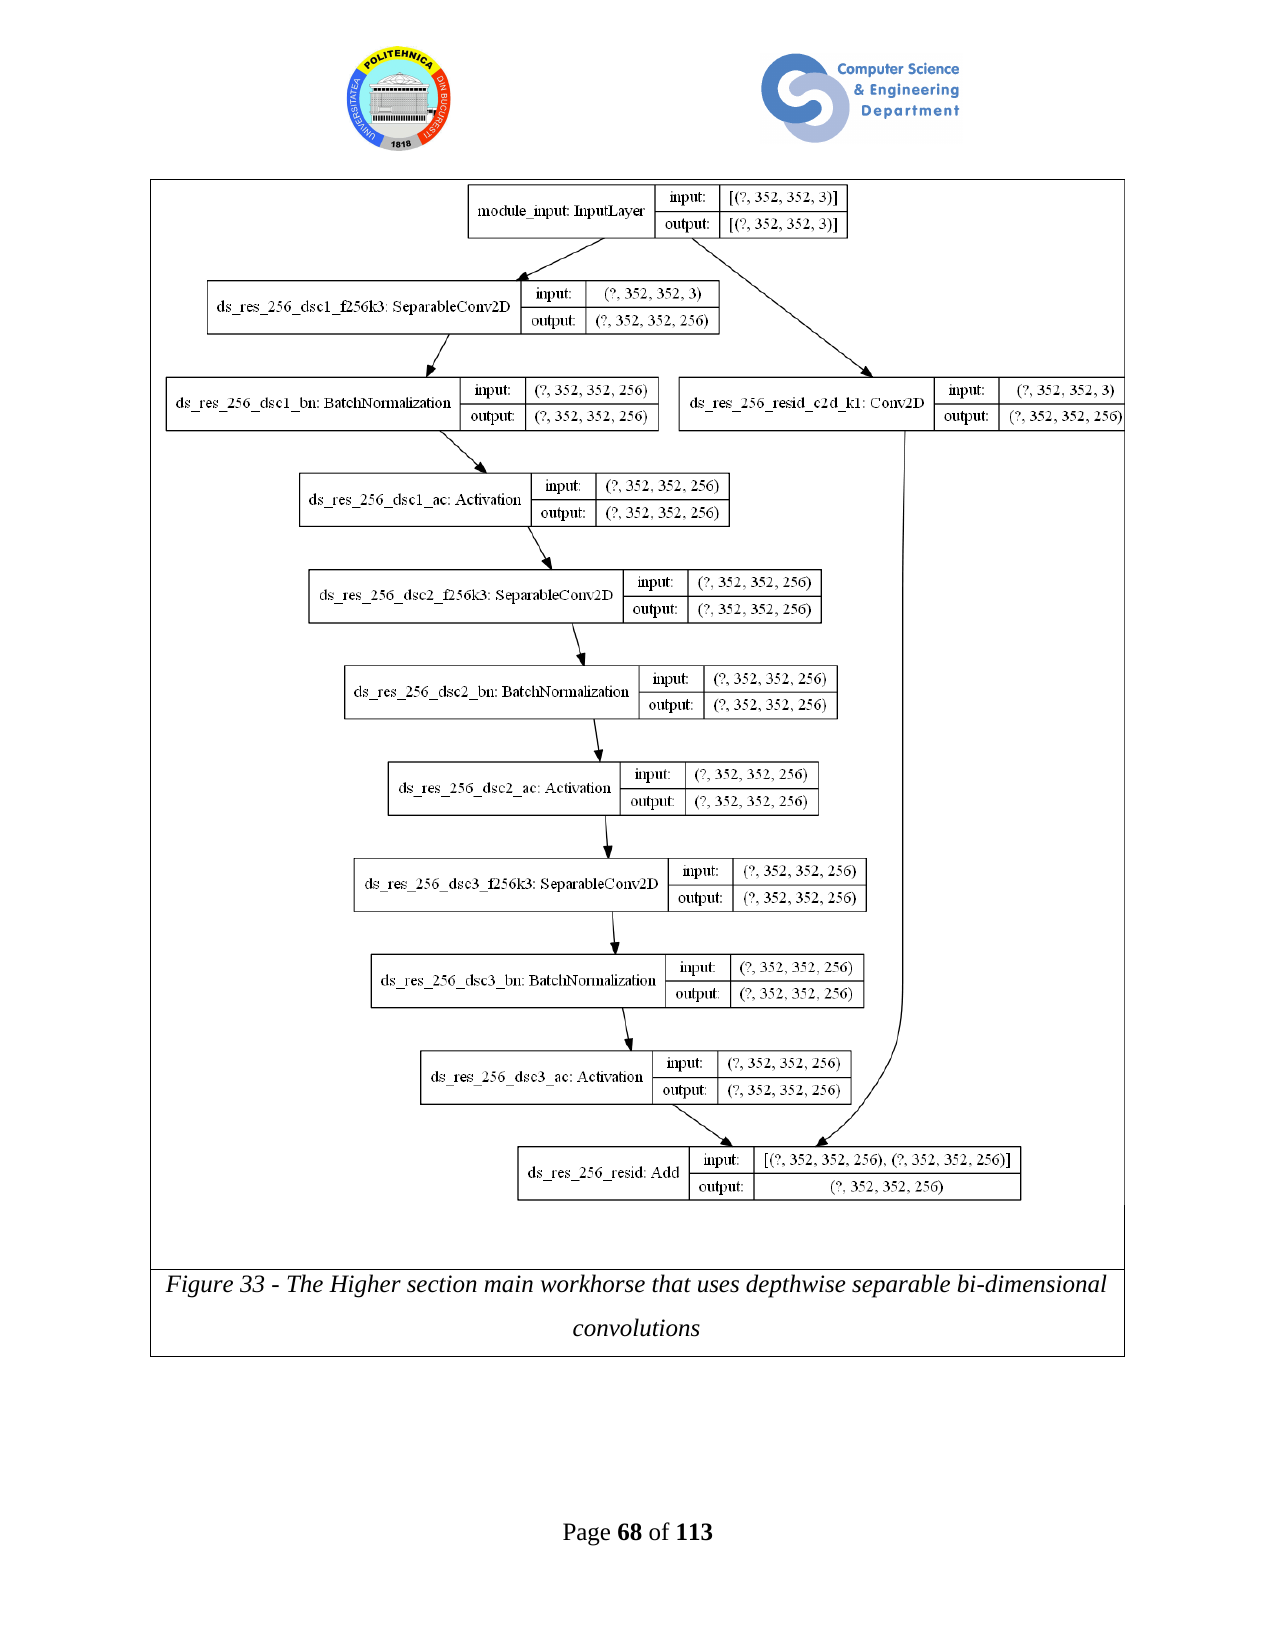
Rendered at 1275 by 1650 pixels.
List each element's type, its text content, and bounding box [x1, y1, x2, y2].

picture [760, 53, 963, 144]
picture [346, 46, 451, 151]
picture [161, 180, 1125, 1205]
table_header [151, 180, 1124, 1268]
table_cell Figure 33 - The Higher section main workhorse that uses depthwise separable bi-dimensional convolutions [151, 1270, 1124, 1356]
